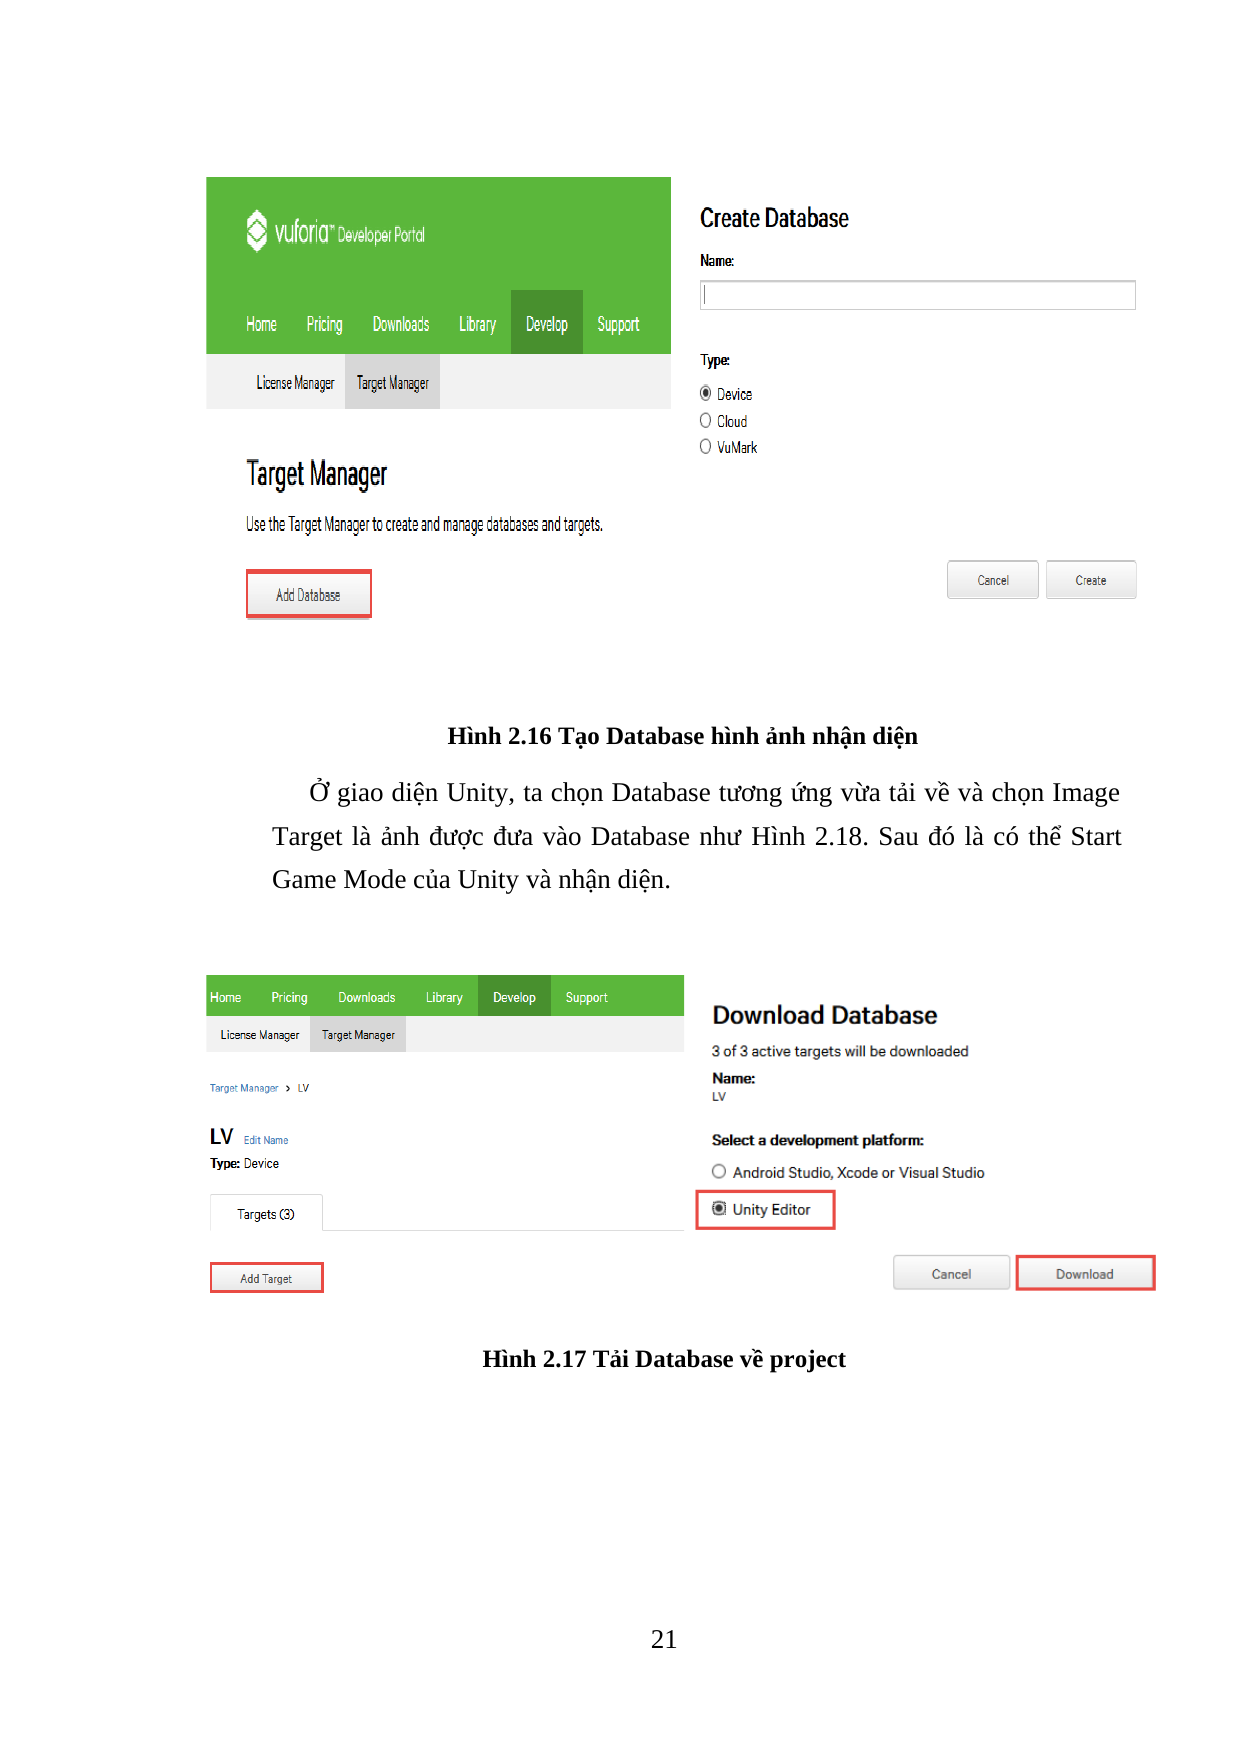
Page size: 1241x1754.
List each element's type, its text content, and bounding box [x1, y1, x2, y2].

text Ở giao diện Unity, ta chọn Database tương ứng vừa tải về và chọn Image Target là ảnh được đưa vào Database như Hình 2.9. Sau đó là có thể Start Game Mode của Unity và nhận diện. [272, 776, 1122, 894]
text Hình 2.8 Tải Database về project [206, 1344, 1122, 1373]
text Hình 2.7 Tạo Database hình ảnh nhận diện [244, 721, 1122, 749]
picture [206, 975, 1163, 1320]
picture [206, 177, 1165, 640]
